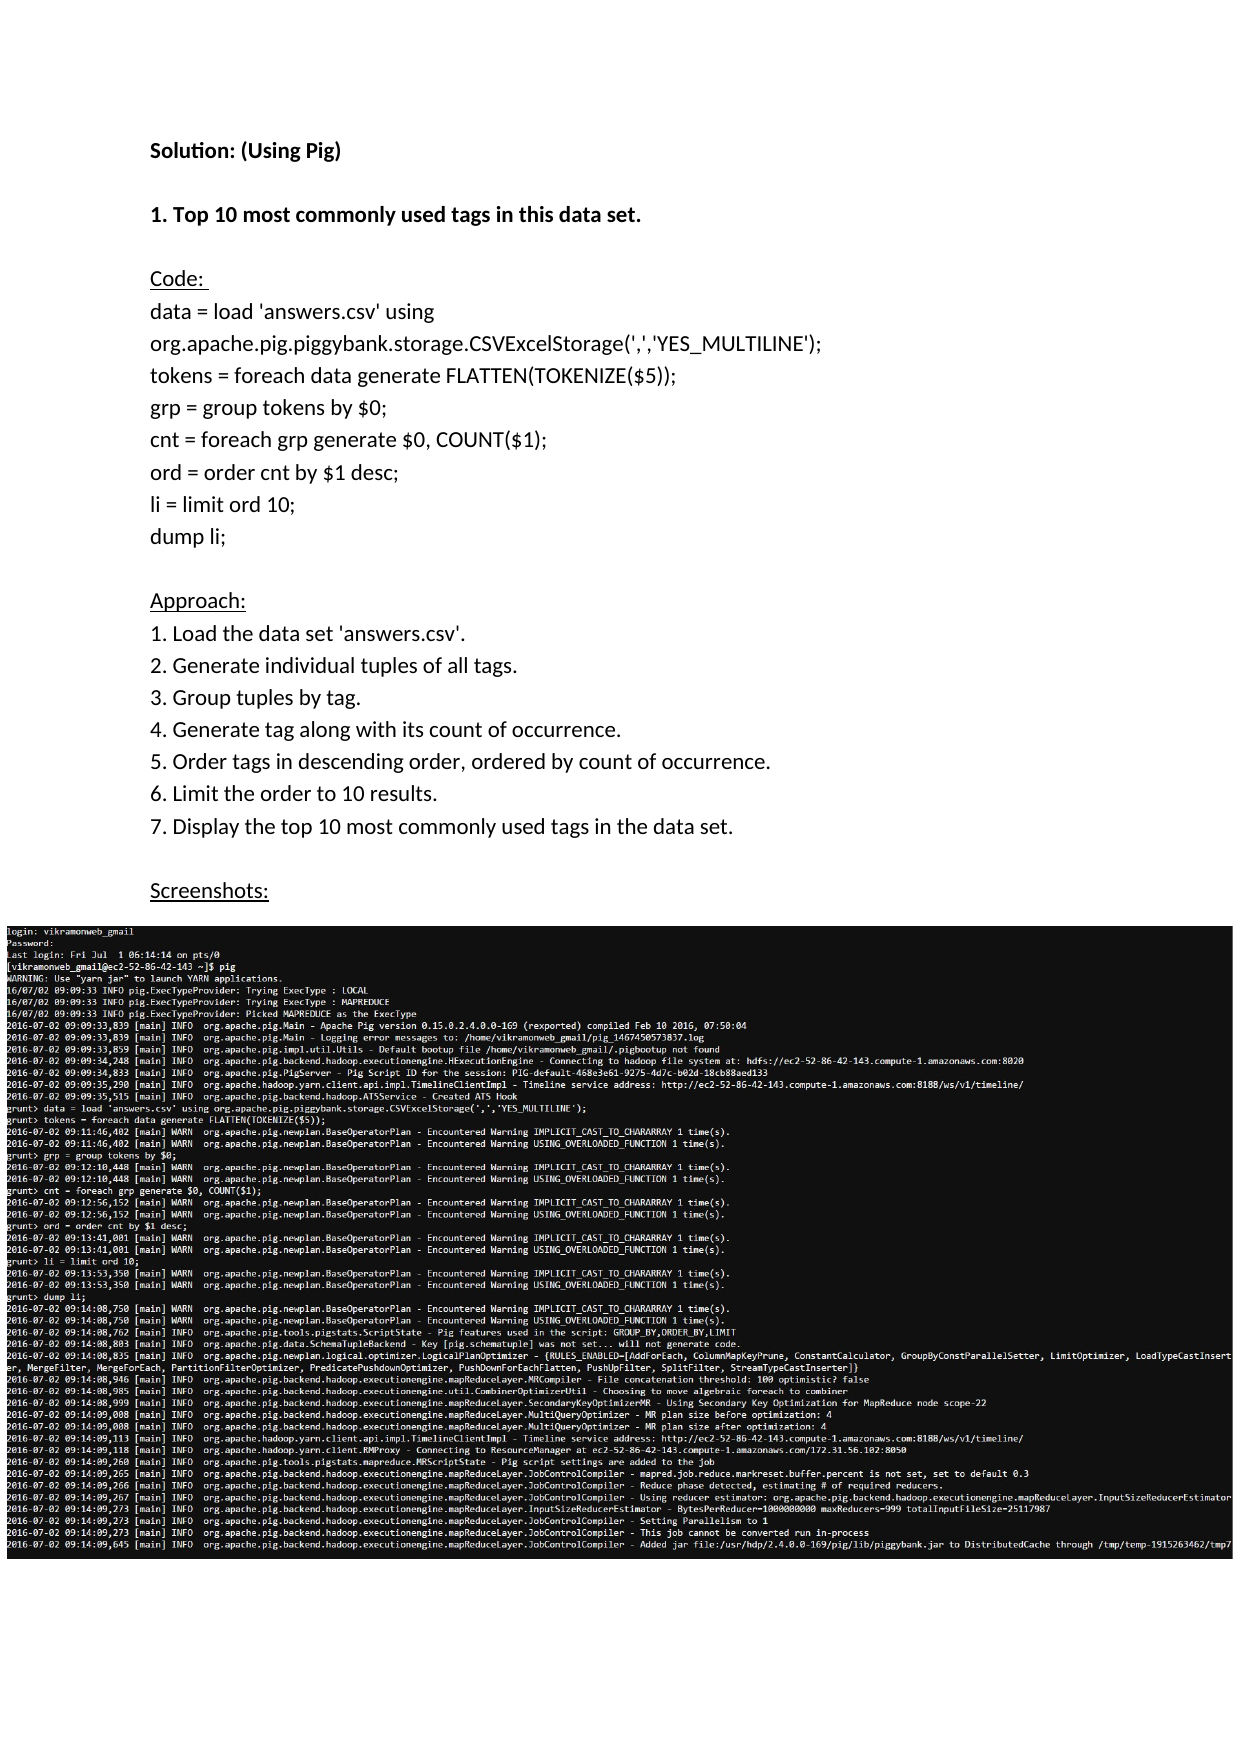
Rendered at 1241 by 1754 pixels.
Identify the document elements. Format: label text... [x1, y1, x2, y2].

text ord = order cnt by $1 desc; [150, 458, 1090, 486]
text 1. Top 10 most commonly used tags in this data set. [150, 200, 1090, 228]
text data = load 'answers.csv' using org.apache.pig.piggybank.storage.CSVExcelStorage(',','YES_MULTILINE'); [150, 297, 1090, 357]
text 1. Load the data set 'answers.csv'. [150, 619, 1090, 647]
text 2. Generate individual tuples of all tags. [150, 651, 1090, 679]
text Approach: [150, 586, 1090, 614]
text 4. Generate tag along with its count of occurrence. [150, 715, 1090, 743]
text Code: [150, 264, 1090, 293]
text tokens = foreach data generate FLATTEN(TOKENIZE($5)); [150, 361, 1090, 389]
text Screenshots: [150, 876, 1090, 904]
text dump li; [150, 522, 1090, 550]
text 6. Limit the order to 10 results. [150, 779, 1090, 808]
text Solution: (Using Pig) [150, 136, 1090, 164]
text 7. Display the top 10 most commonly used tags in the data set. [150, 812, 1090, 840]
text 5. Order tags in descending order, ordered by count of occurrence. [150, 747, 1090, 775]
picture [7, 926, 1233, 1559]
text 3. Group tuples by tag. [150, 683, 1090, 711]
text cnt = foreach grp generate $0, COUNT($1); [150, 426, 1090, 453]
text li = limit ord 10; [150, 490, 1090, 518]
text grp = group tokens by $0; [150, 393, 1090, 421]
